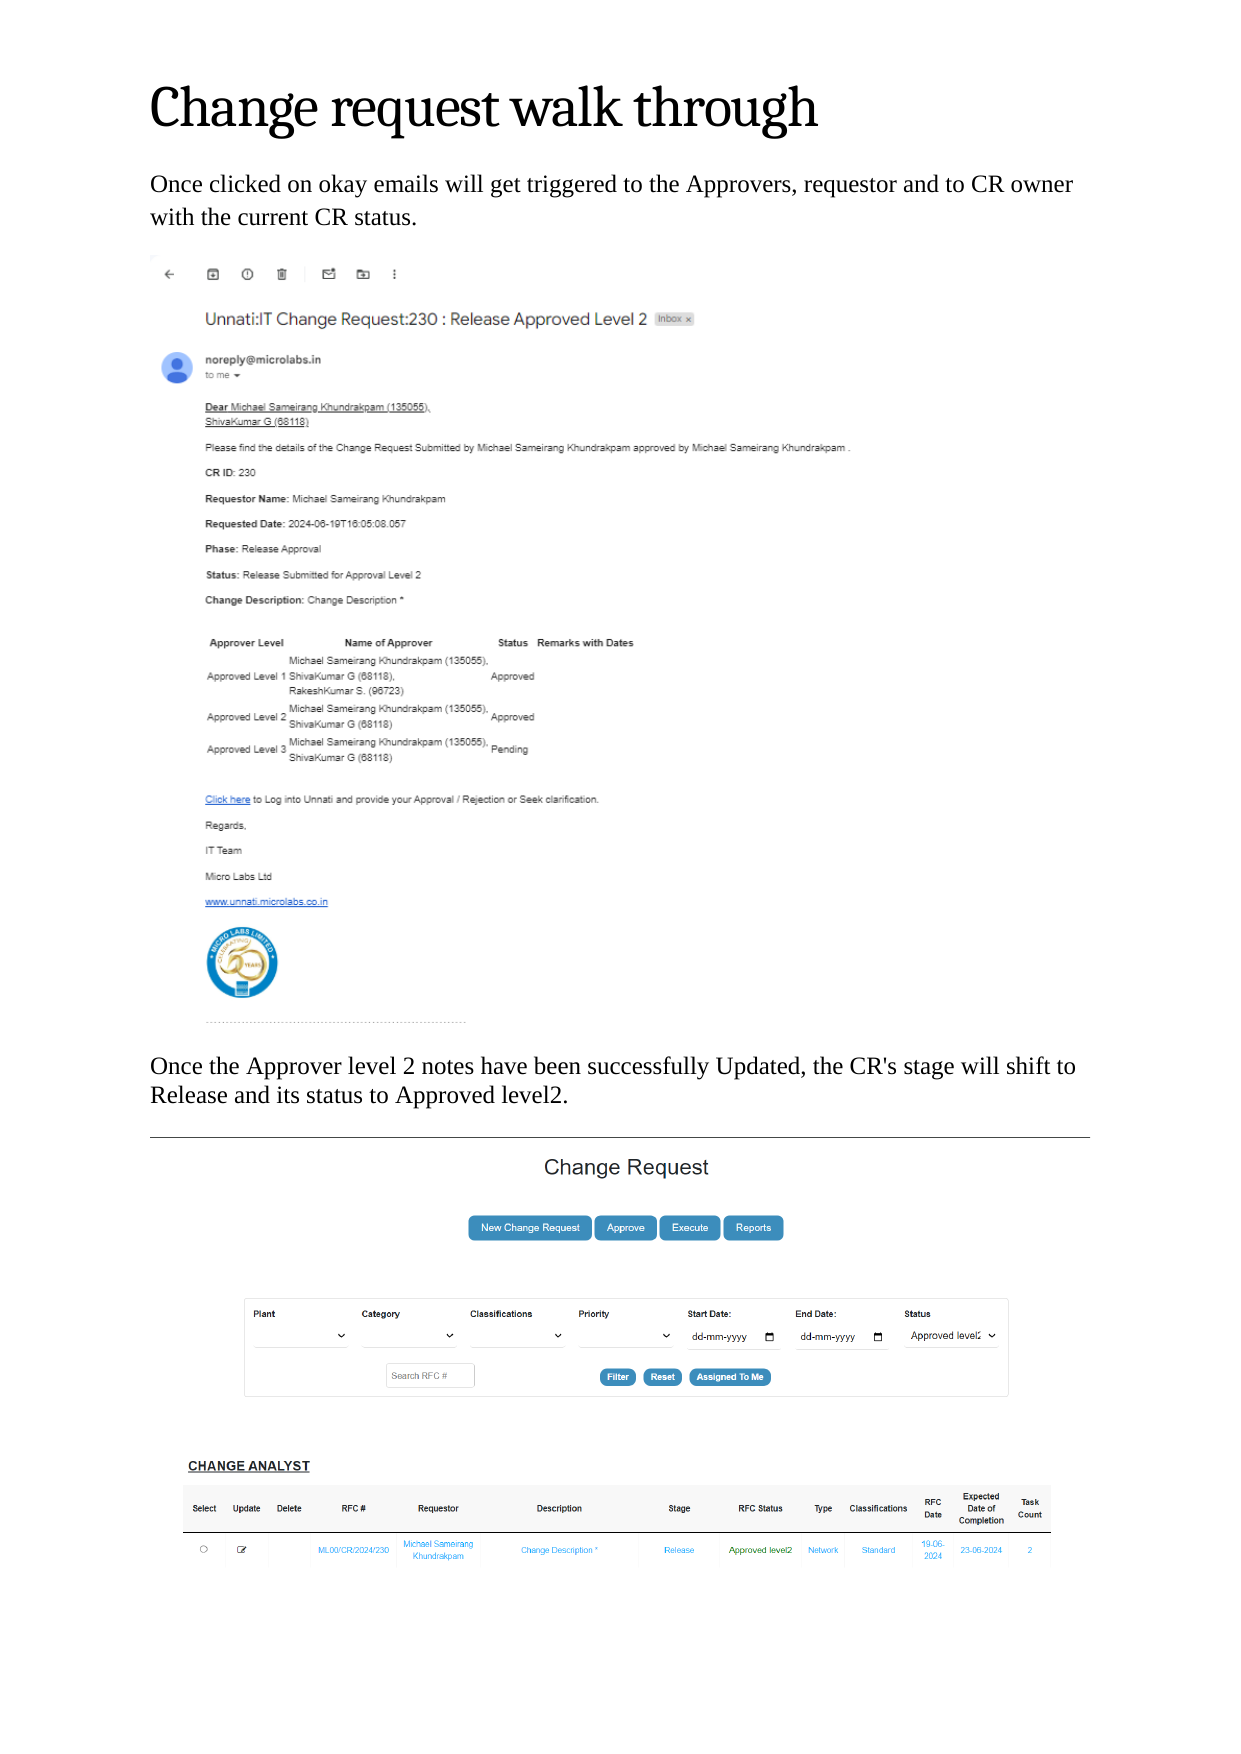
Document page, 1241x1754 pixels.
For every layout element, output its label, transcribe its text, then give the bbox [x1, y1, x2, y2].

text Once clicked on okay emails will get triggered to the Approvers, requestor and to CR owner with the current CR status. [150, 169, 1090, 231]
picture [150, 1137, 1091, 1575]
text Once the Approver level 2 notes have been successfully Updated, the CR's stage will shift to Release and its status to Approved level2. [150, 1051, 1090, 1109]
picture [150, 255, 1030, 1023]
